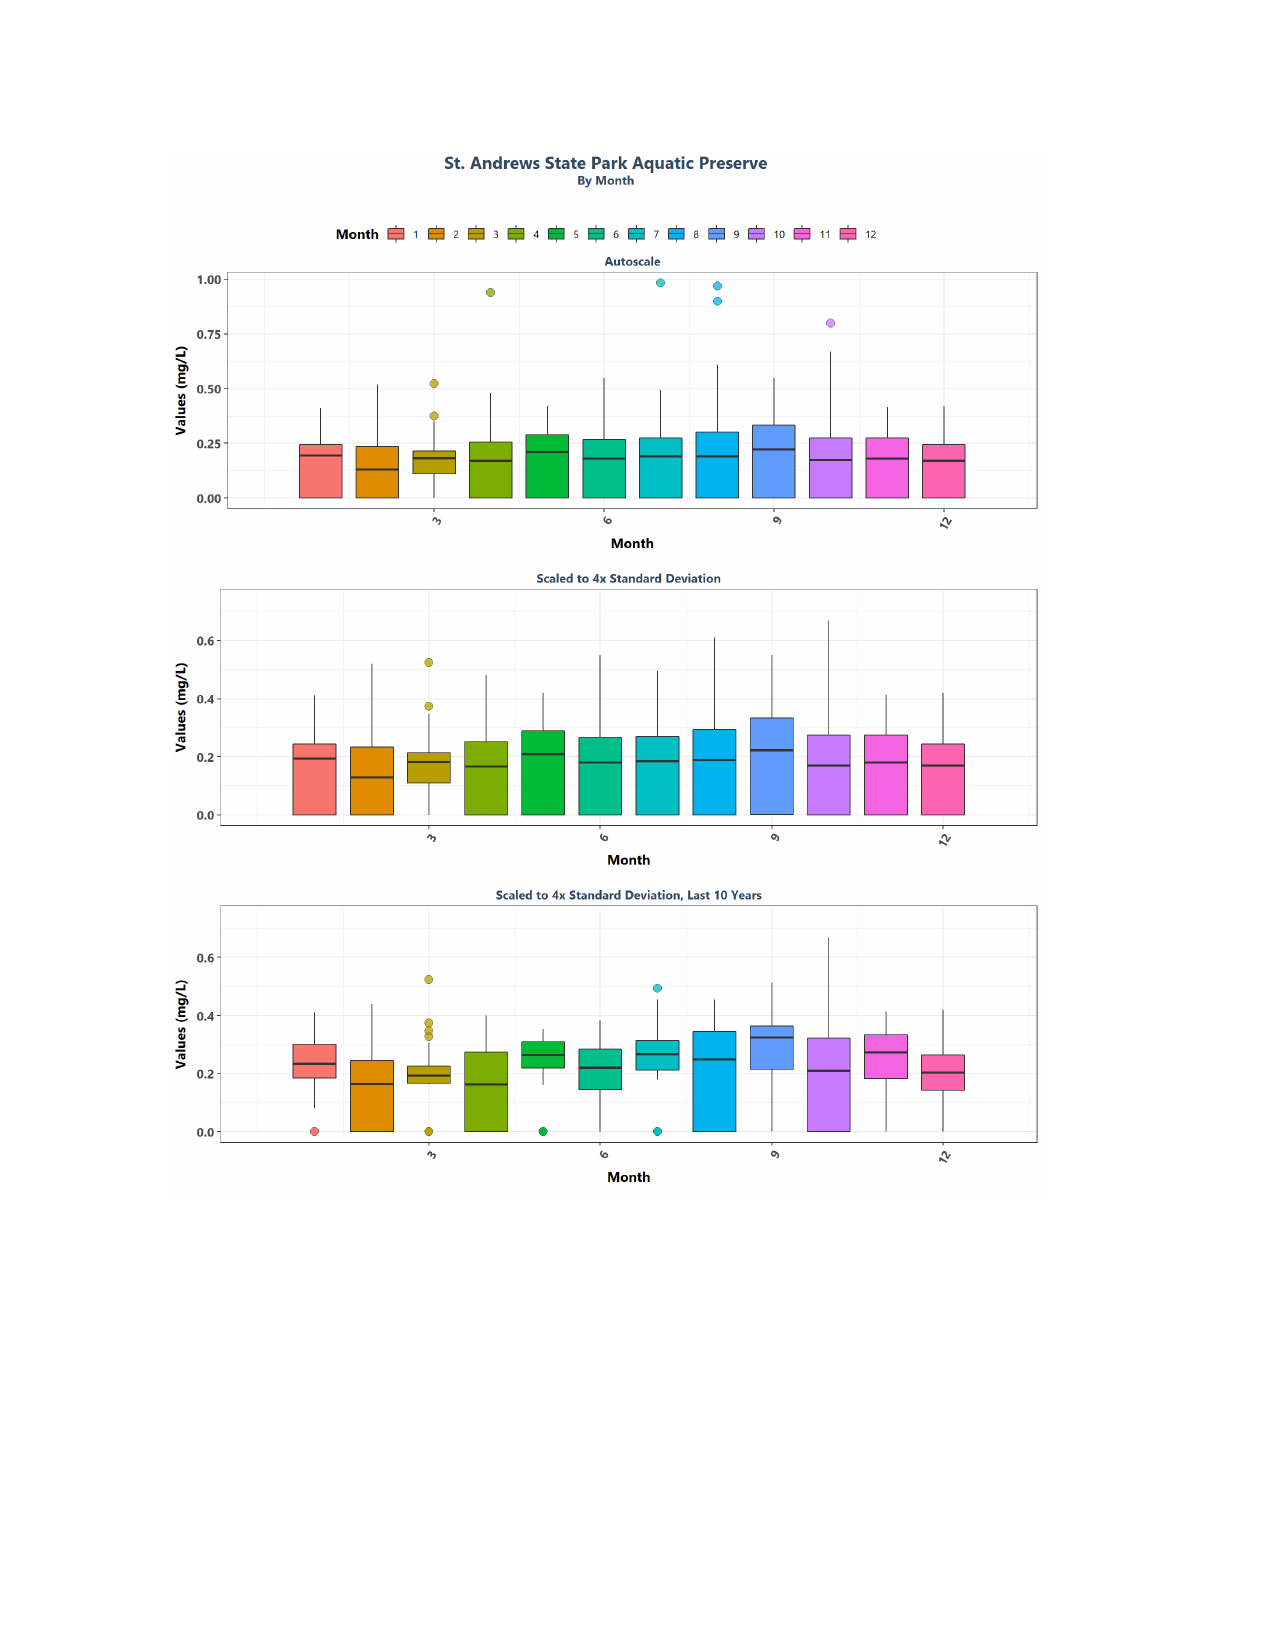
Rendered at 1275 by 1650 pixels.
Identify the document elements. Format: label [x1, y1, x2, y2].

picture [168, 150, 1044, 1200]
